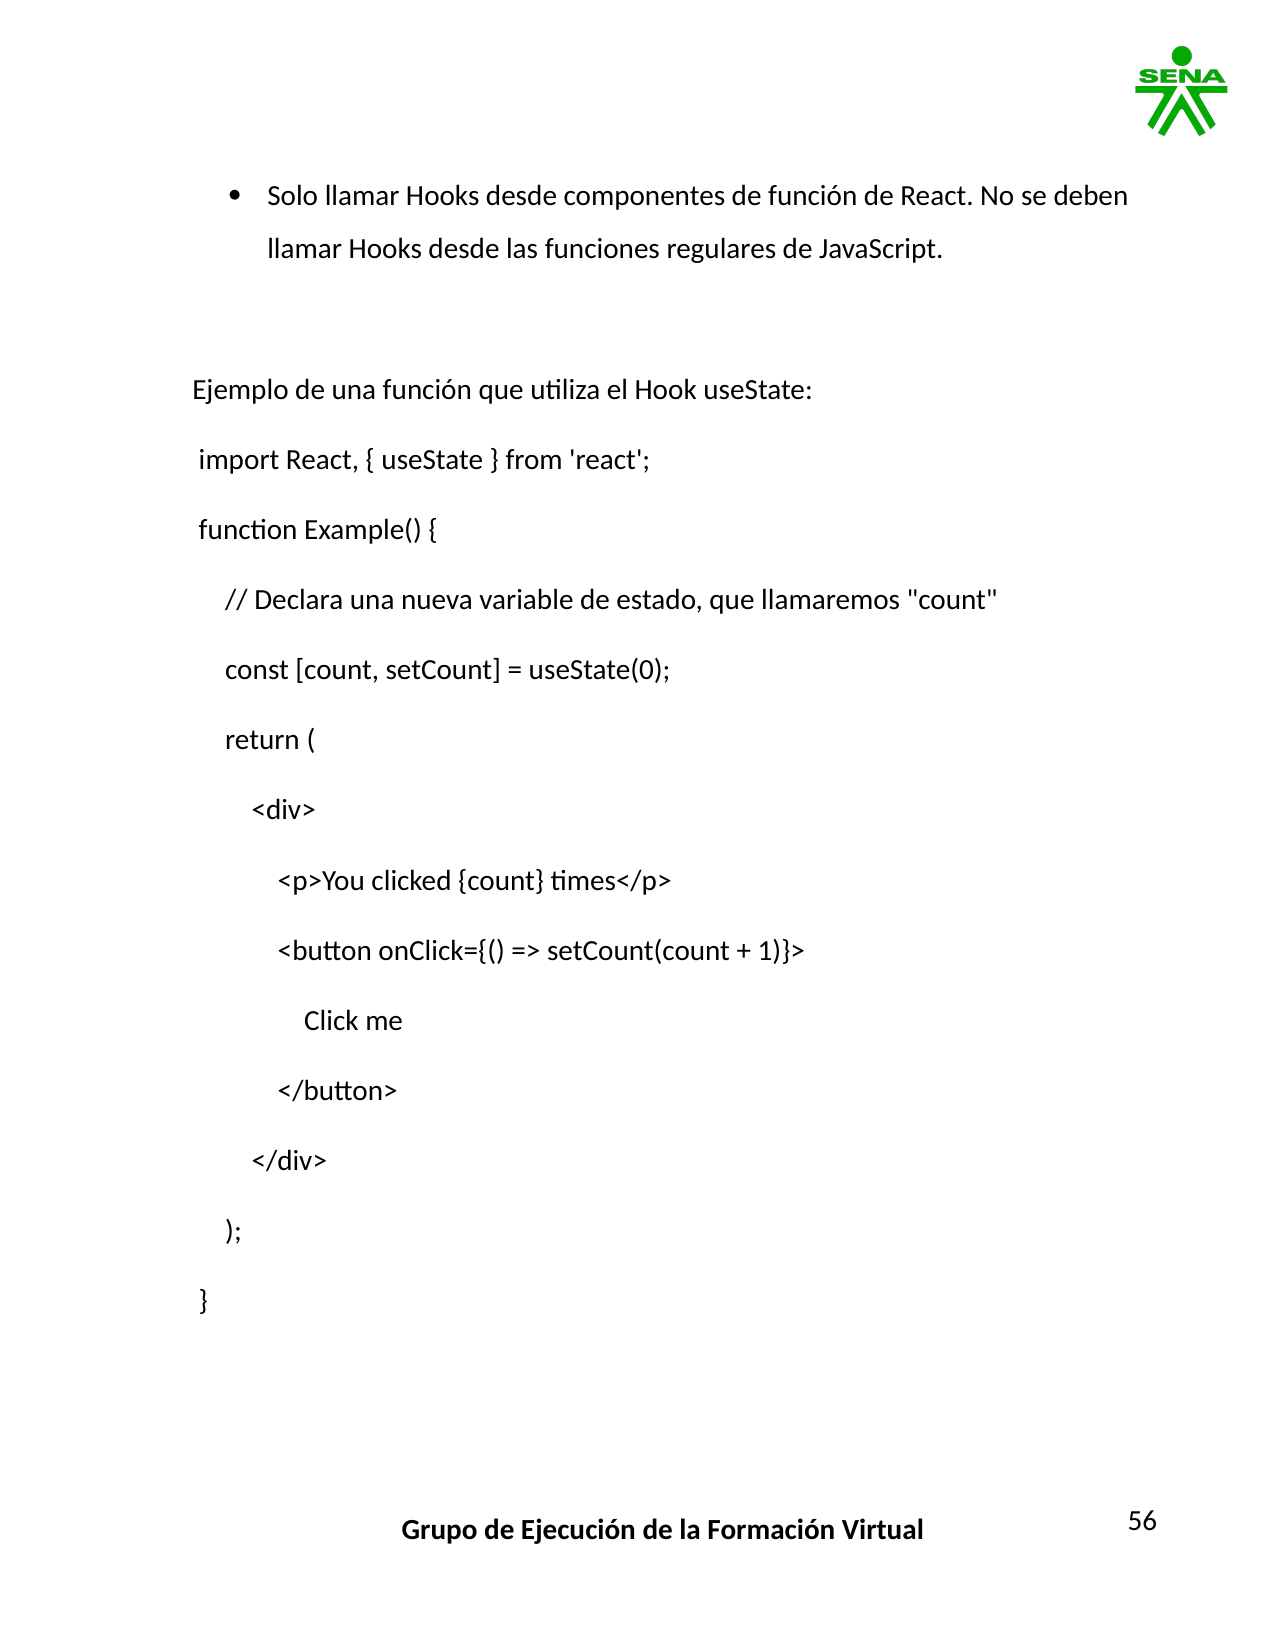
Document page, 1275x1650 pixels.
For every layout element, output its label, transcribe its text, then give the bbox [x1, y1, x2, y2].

text return ( [118, 721, 1157, 757]
text // Declara una nueva variable de estado, que llamaremos "count" [118, 581, 1157, 617]
text <p>You clicked {count} times</p> [118, 862, 1157, 897]
text Click me [118, 1002, 1157, 1037]
text } [118, 1282, 1157, 1318]
picture [1135, 46, 1228, 136]
text const [count, setCount] = useState(0); [118, 651, 1157, 687]
list Solo llamar Hooks desde componentes de función de React. No se deben llamar Hooks desde las funciones regulares de JavaScript. [229, 177, 1157, 266]
text function Example() { [118, 511, 1157, 547]
text ); [118, 1212, 1157, 1248]
text Ejemplo de una función que utiliza el Hook useState: [118, 371, 1157, 406]
text </button> [118, 1072, 1157, 1107]
text <button onClick={() => setCount(count + 1)}> [118, 932, 1157, 967]
text <div> [118, 791, 1157, 827]
text import React, { useState } from 'react'; [118, 441, 1157, 477]
text </div> [118, 1142, 1157, 1178]
